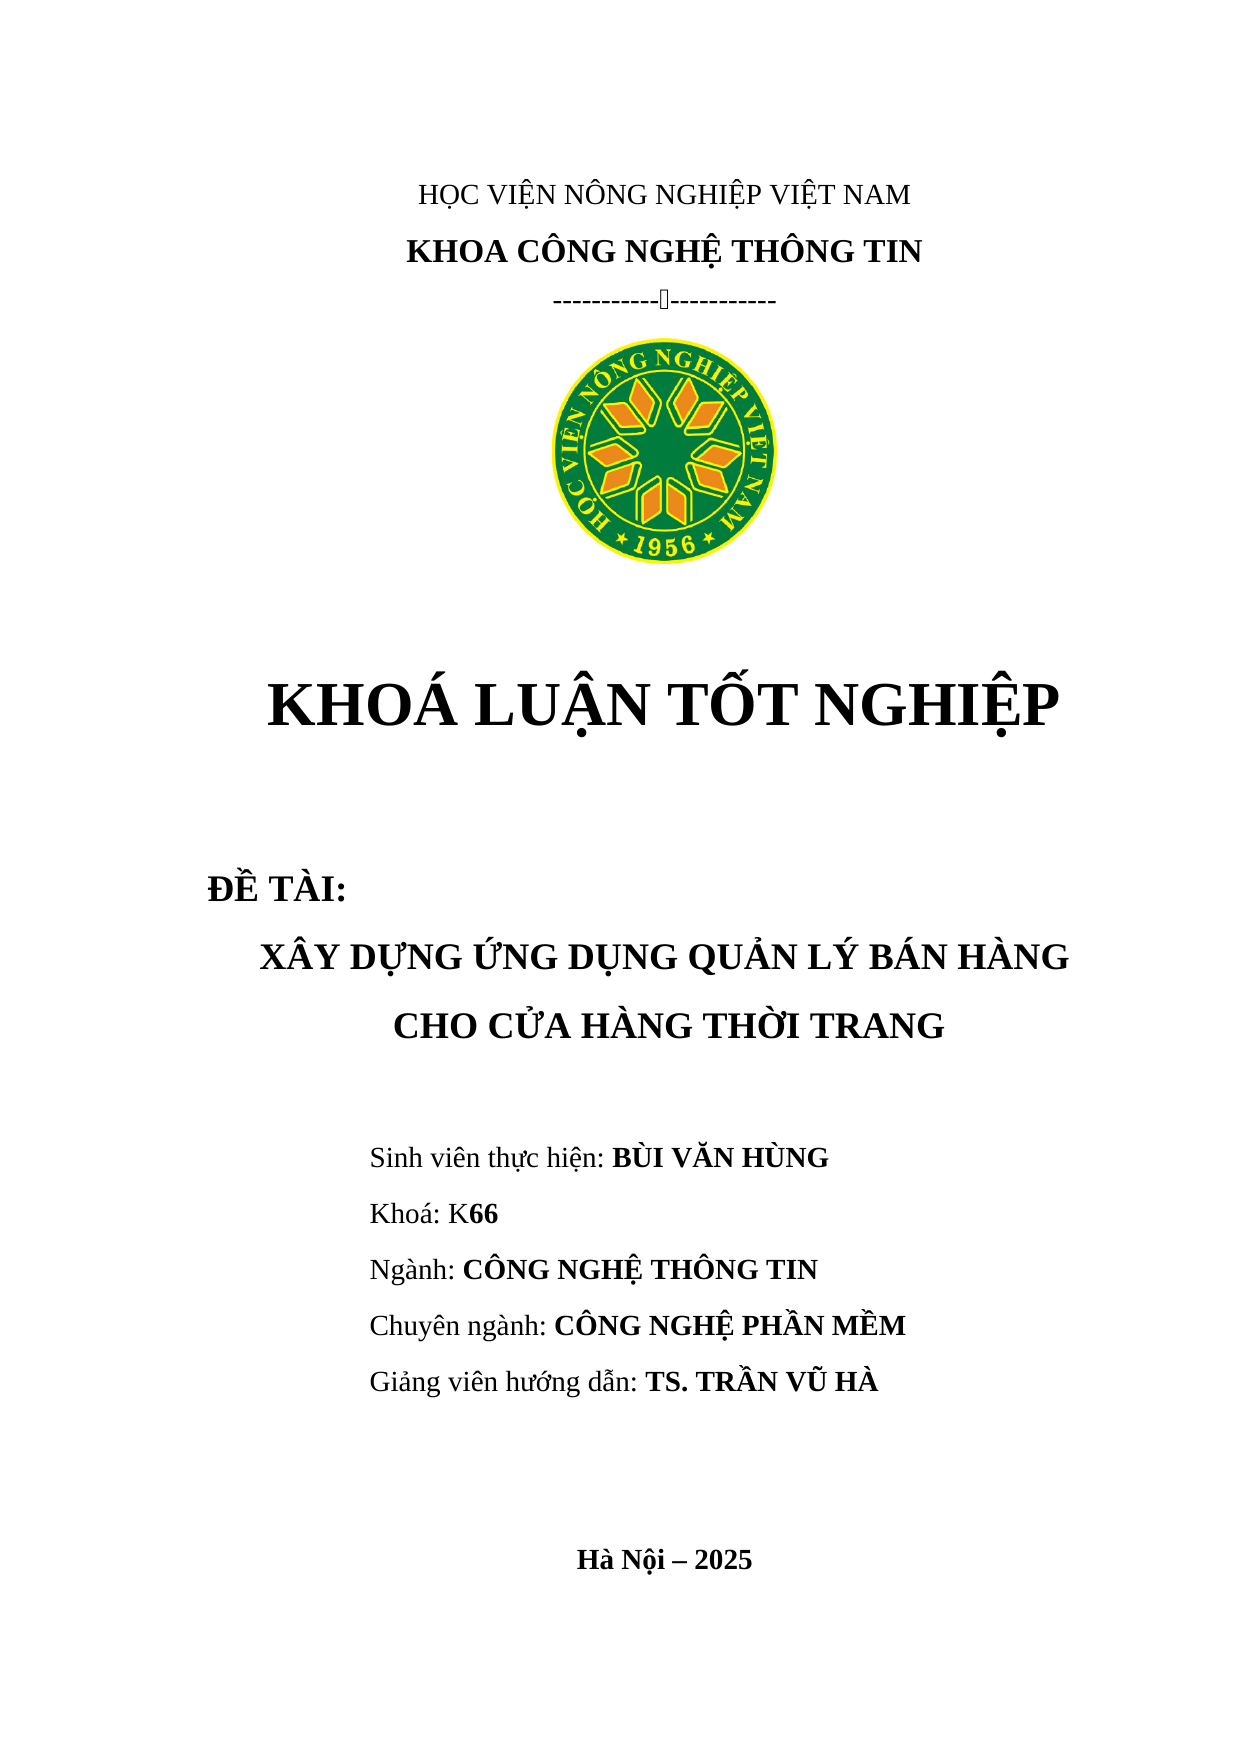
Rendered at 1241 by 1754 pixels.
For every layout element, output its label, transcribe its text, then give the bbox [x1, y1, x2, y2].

text Ngành: CÔNG NGHỆ THÔNG TIN [207, 1252, 1122, 1286]
text Khoá: K66 [207, 1196, 1122, 1230]
text ---------------------- [207, 282, 1122, 316]
text Giảng viên hướng dẫn: TS. TRẦN VŨ HÀ [207, 1364, 1122, 1398]
text Sinh viên thực hiện: BÙI VĂN HÙNG [207, 1140, 1122, 1174]
text KHOÁ LUẬN TỐT NGHIỆP [207, 667, 1122, 739]
picture [552, 338, 777, 564]
text KHOA CÔNG NGHỆ THÔNG TIN [207, 232, 1122, 270]
text HỌC VIỆN NÔNG NGHIỆP VIỆT NAM [207, 177, 1122, 211]
text XÂY DỰNG ỨNG DỤNG QUẢN LÝ BÁN HÀNG [207, 934, 1122, 978]
text CHO CỬA HÀNG THỜI TRANG [207, 1003, 1122, 1046]
text Chuyên ngành: CÔNG NGHỆ PHẦN MỀM [207, 1308, 1122, 1342]
text Hà Nội – 2025 [207, 1542, 1122, 1575]
text ĐỀ TÀI: [207, 866, 1122, 909]
